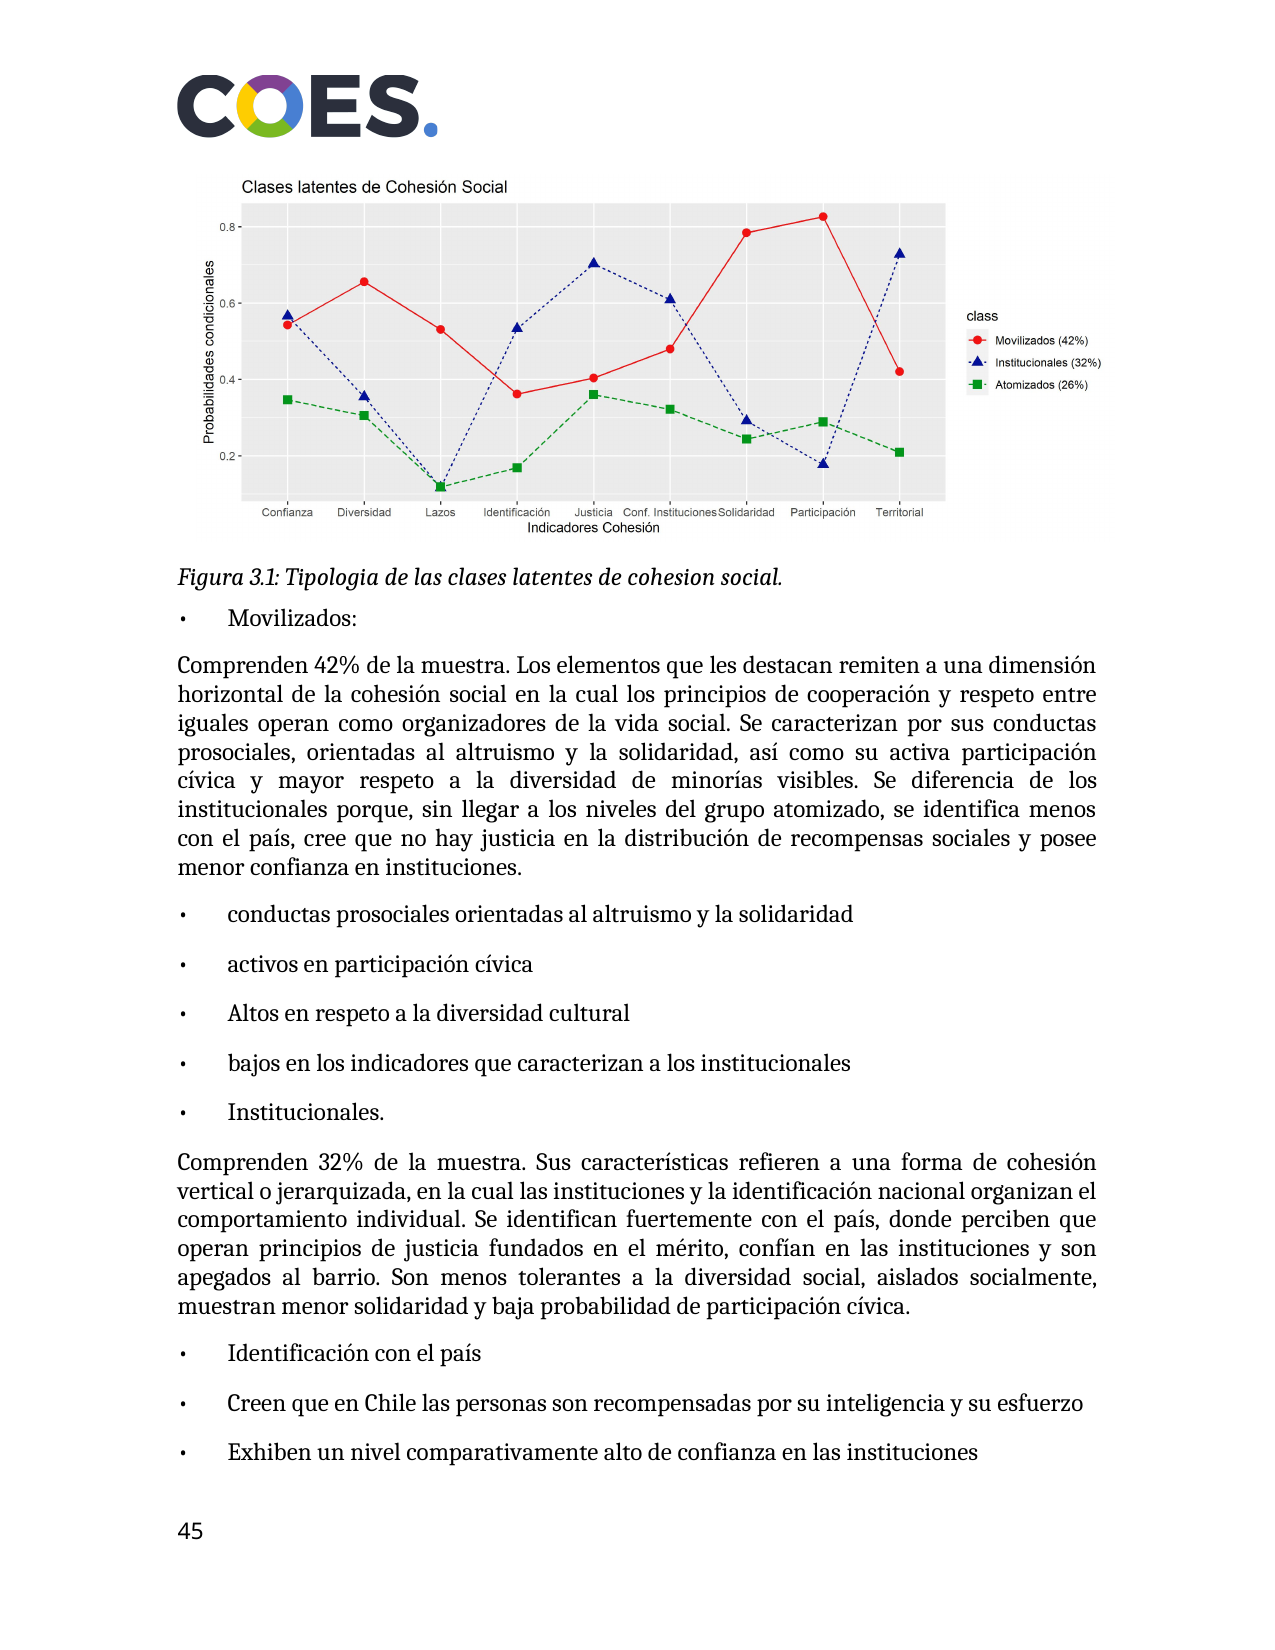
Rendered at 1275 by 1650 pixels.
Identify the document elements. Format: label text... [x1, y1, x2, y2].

list Institucionales. [177, 1098, 1098, 1127]
picture [196, 174, 1115, 542]
text Comprenden 42% de la muestra. Los elementos que les destacan remiten a una dimensión horizontal de la cohesión social en la cual los principios de cooperación y respeto entre iguales operan como organizadores de la vida social. Se caracterizan por sus conductas prosociales, orientadas al altruismo y la solidaridad, así como su activa participación cívica y mayor respeto a la diversidad de minorías visibles. Se diferencia de los institucionales porque, sin llegar a los niveles del grupo atomizado, se identifica menos con el país, cree que no hay justicia en la distribución de recompensas sociales y posee menor confianza en instituciones. [177, 651, 1098, 881]
text Figura 3.1: Tipologia de las clases latentes de cohesion social. [177, 562, 1098, 591]
list bajos en los indicadores que caracterizan a los institucionales [177, 1049, 1098, 1077]
picture [177, 75, 438, 146]
text Comprenden 32% de la muestra. Sus características refieren a una forma de cohesión vertical o jerarquizada, en la cual las instituciones y la identificación nacional organizan el comportamiento individual. Se identifican fuertemente con el país, donde perciben que operan principios de justicia fundados en el mérito, confían en las instituciones y son apegados al barrio. Son menos tolerantes a la diversidad social, aislados socialmente, muestran menor solidaridad y baja probabilidad de participación cívica. [177, 1148, 1098, 1320]
list Altos en respeto a la diversidad cultural [177, 999, 1098, 1028]
list Identificación con el país [177, 1339, 1098, 1368]
list conductas prosociales orientadas al altruismo y la solidaridad [177, 900, 1098, 929]
list activos en participación cívica [177, 949, 1098, 978]
list Movilizados: [177, 604, 1098, 632]
list Creen que en Chile las personas son recompensadas por su inteligencia y su esfuerzo [177, 1389, 1098, 1417]
list Exhiben un nivel comparativamente alto de confianza en las instituciones [177, 1438, 1098, 1467]
